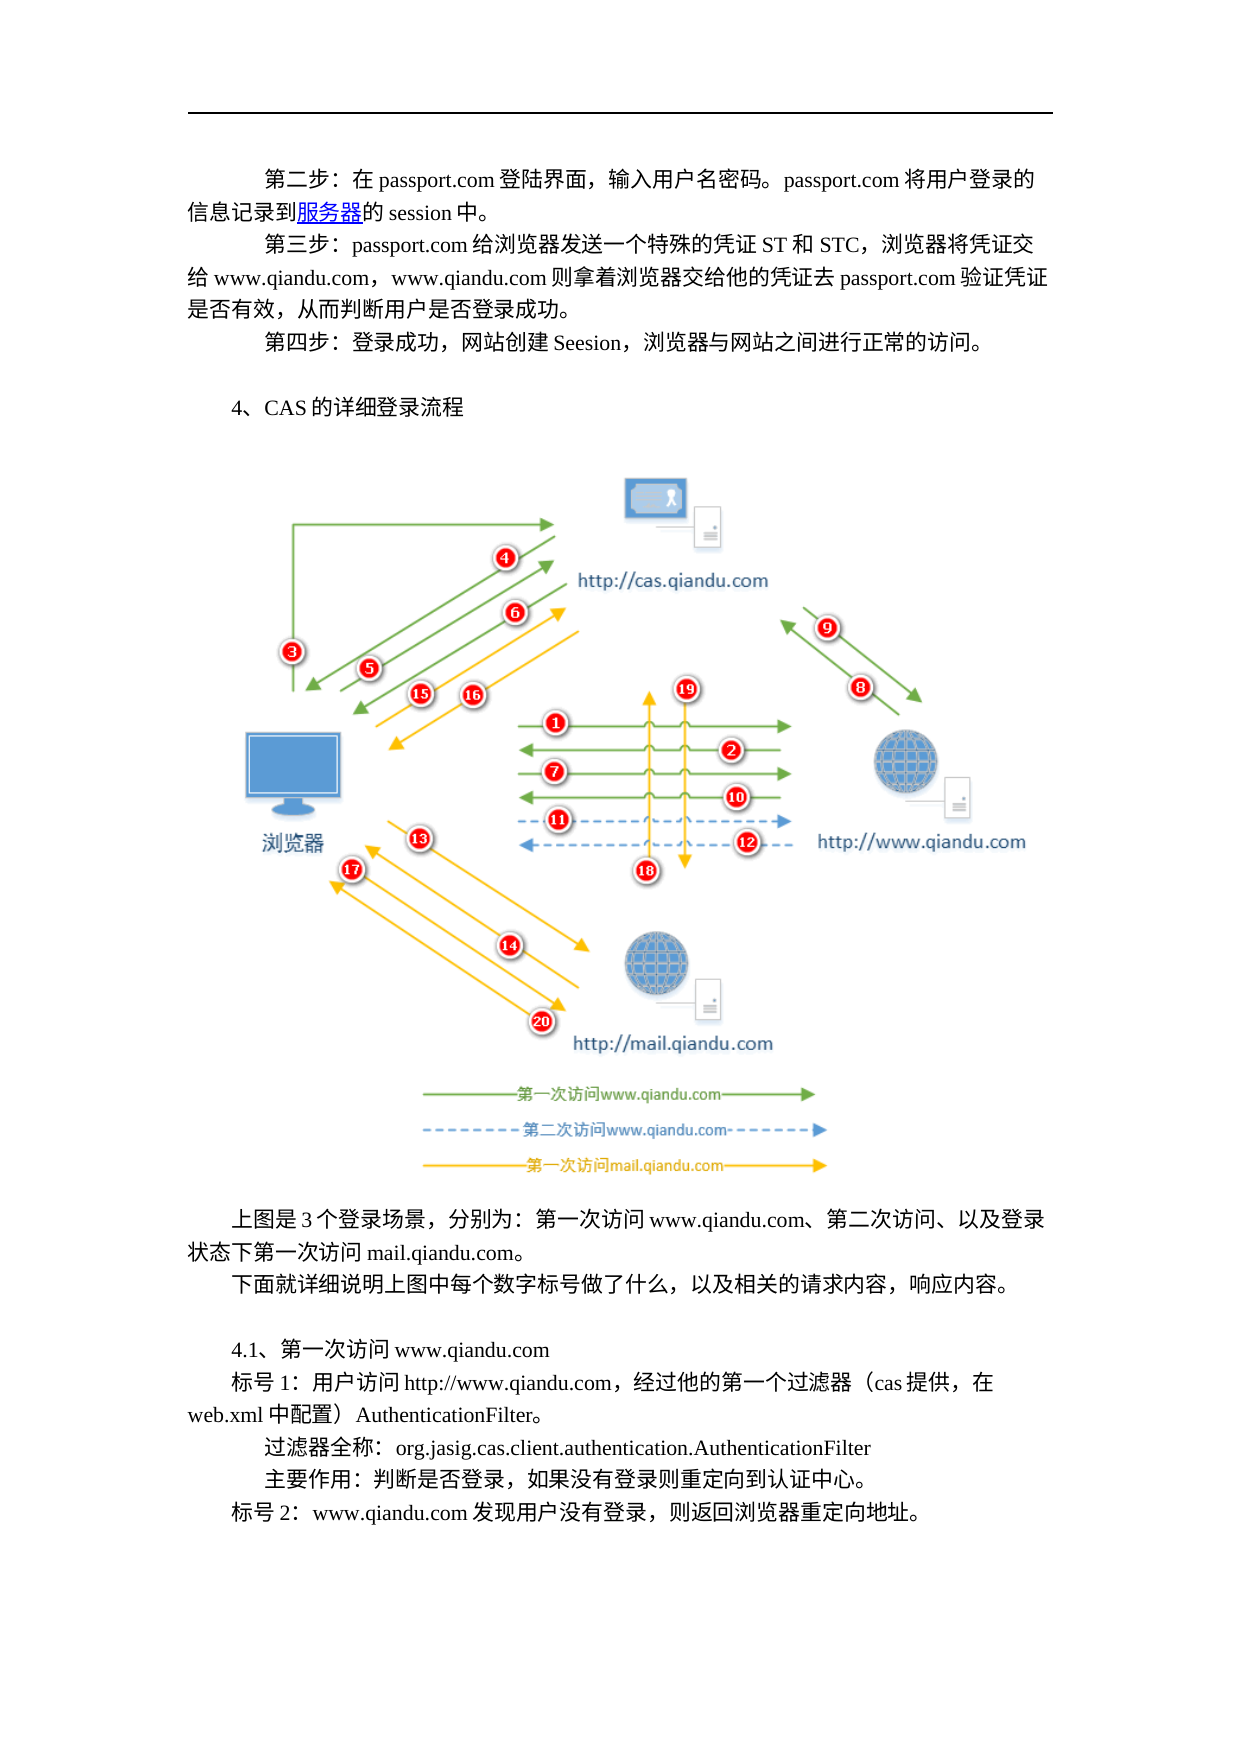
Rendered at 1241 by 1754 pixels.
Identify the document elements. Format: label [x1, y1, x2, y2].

picture [231, 428, 1037, 1196]
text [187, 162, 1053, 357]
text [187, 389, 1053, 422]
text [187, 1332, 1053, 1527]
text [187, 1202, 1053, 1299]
